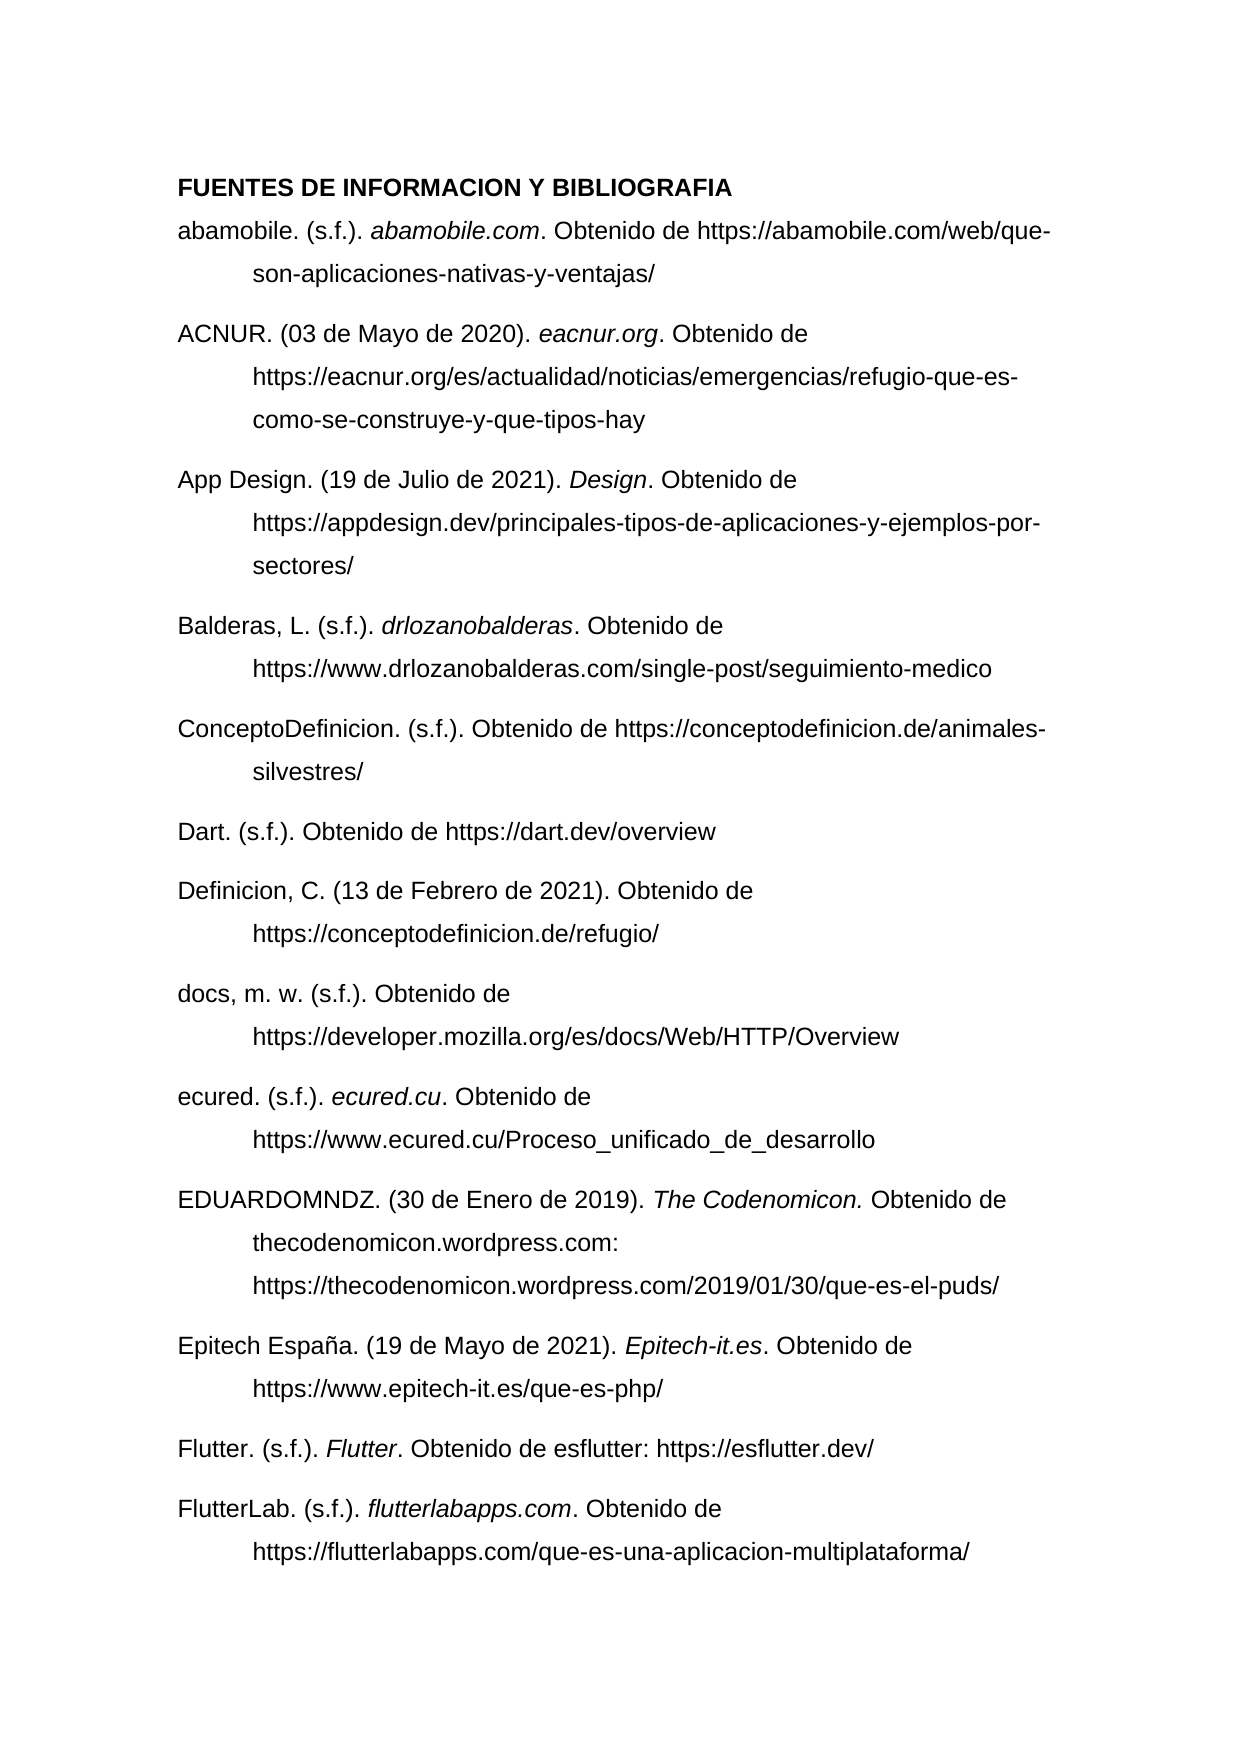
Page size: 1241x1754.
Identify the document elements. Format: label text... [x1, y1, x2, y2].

text docs, m. w. (s.f.). Obtenido de https://developer.mozilla.org/es/docs/Web/HTTP/Overview [177, 979, 1063, 1051]
subtitle FUENTES DE INFORMACION Y BIBLIOGRAFIA [177, 173, 1063, 201]
text ecured. (s.f.). ecured.cu. Obtenido de https://www.ecured.cu/Proceso_unificado_de_desarrollo [177, 1082, 1063, 1154]
text FlutterLab. (s.f.). flutterlabapps.com. Obtenido de https://flutterlabapps.com/que-es-una-aplicacion-multiplataforma/ [177, 1494, 1063, 1566]
text EDUARDOMNDZ. (30 de Enero de 2019). The Codenomicon. Obtenido de thecodenomicon.wordpress.com: https://thecodenomicon.wordpress.com/2019/01/30/que-es-el-puds/ [177, 1185, 1063, 1300]
text ConceptoDefinicion. (s.f.). Obtenido de https://conceptodefinicion.de/animales-silvestres/ [177, 714, 1063, 786]
text abamobile. (s.f.). abamobile.com. Obtenido de https://abamobile.com/web/que-son-aplicaciones-nativas-y-ventajas/ [177, 216, 1063, 288]
text Flutter. (s.f.). Flutter. Obtenido de esflutter: https://esflutter.dev/ [177, 1434, 1063, 1463]
text Definicion, C. (13 de Febrero de 2021). Obtenido de https://conceptodefinicion.de/refugio/ [177, 876, 1063, 948]
text ACNUR. (03 de Mayo de 2020). eacnur.org. Obtenido de https://eacnur.org/es/actualidad/noticias/emergencias/refugio-que-es-como-se-construye-y-que-tipos-hay [177, 319, 1063, 434]
text Dart. (s.f.). Obtenido de https://dart.dev/overview [177, 817, 1063, 845]
text Epitech España. (19 de Mayo de 2021). Epitech-it.es. Obtenido de https://www.epitech-it.es/que-es-php/ [177, 1331, 1063, 1403]
text Balderas, L. (s.f.). drlozanobalderas. Obtenido de https://www.drlozanobalderas.com/single-post/seguimiento-medico [177, 611, 1063, 683]
text App Design. (19 de Julio de 2021). Design. Obtenido de https://appdesign.dev/principales-tipos-de-aplicaciones-y-ejemplos-por-sectores/ [177, 465, 1063, 580]
